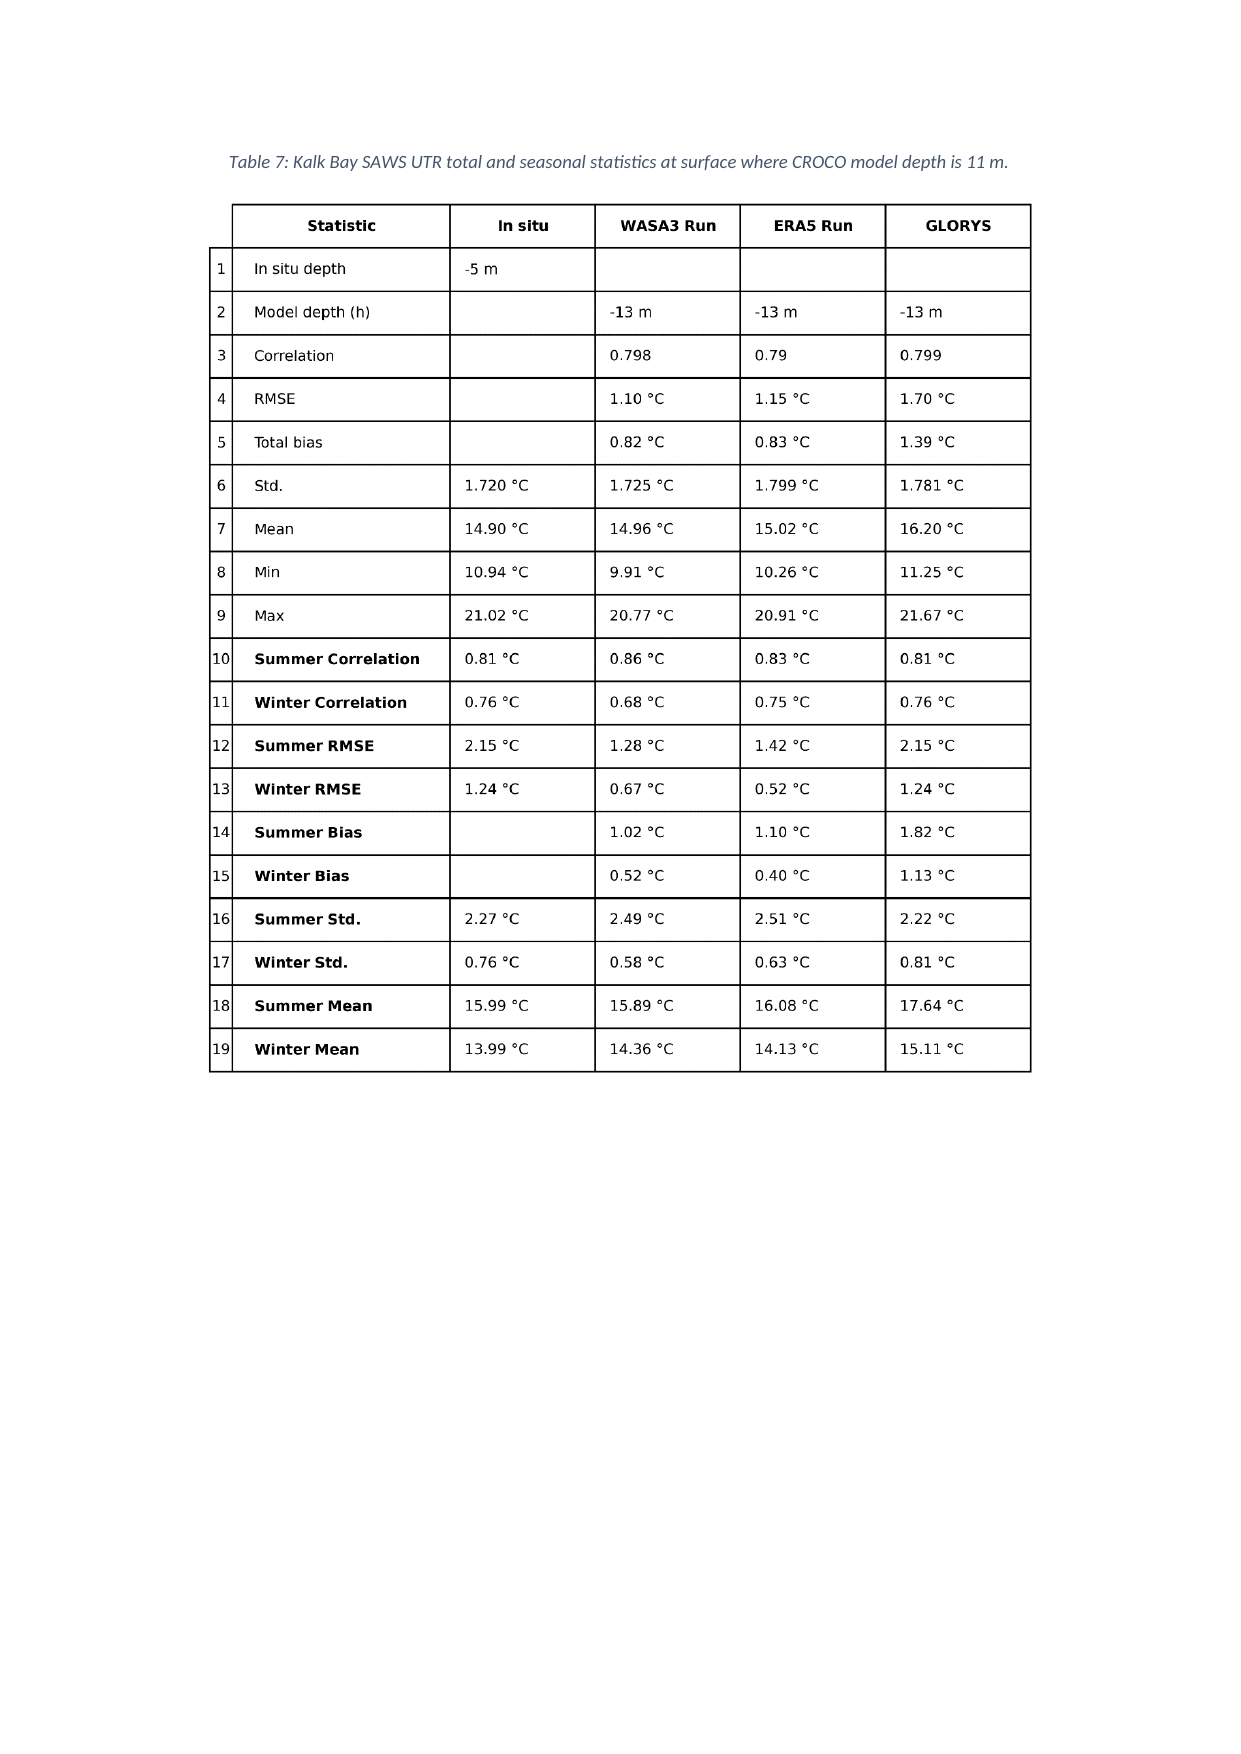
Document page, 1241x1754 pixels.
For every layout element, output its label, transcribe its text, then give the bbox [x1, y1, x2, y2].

picture [198, 193, 1042, 1083]
text Table 7: Kalk Bay SAWS UTR total and seasonal statistics at surface where CROCO model depth is 11 m. [150, 150, 1090, 173]
